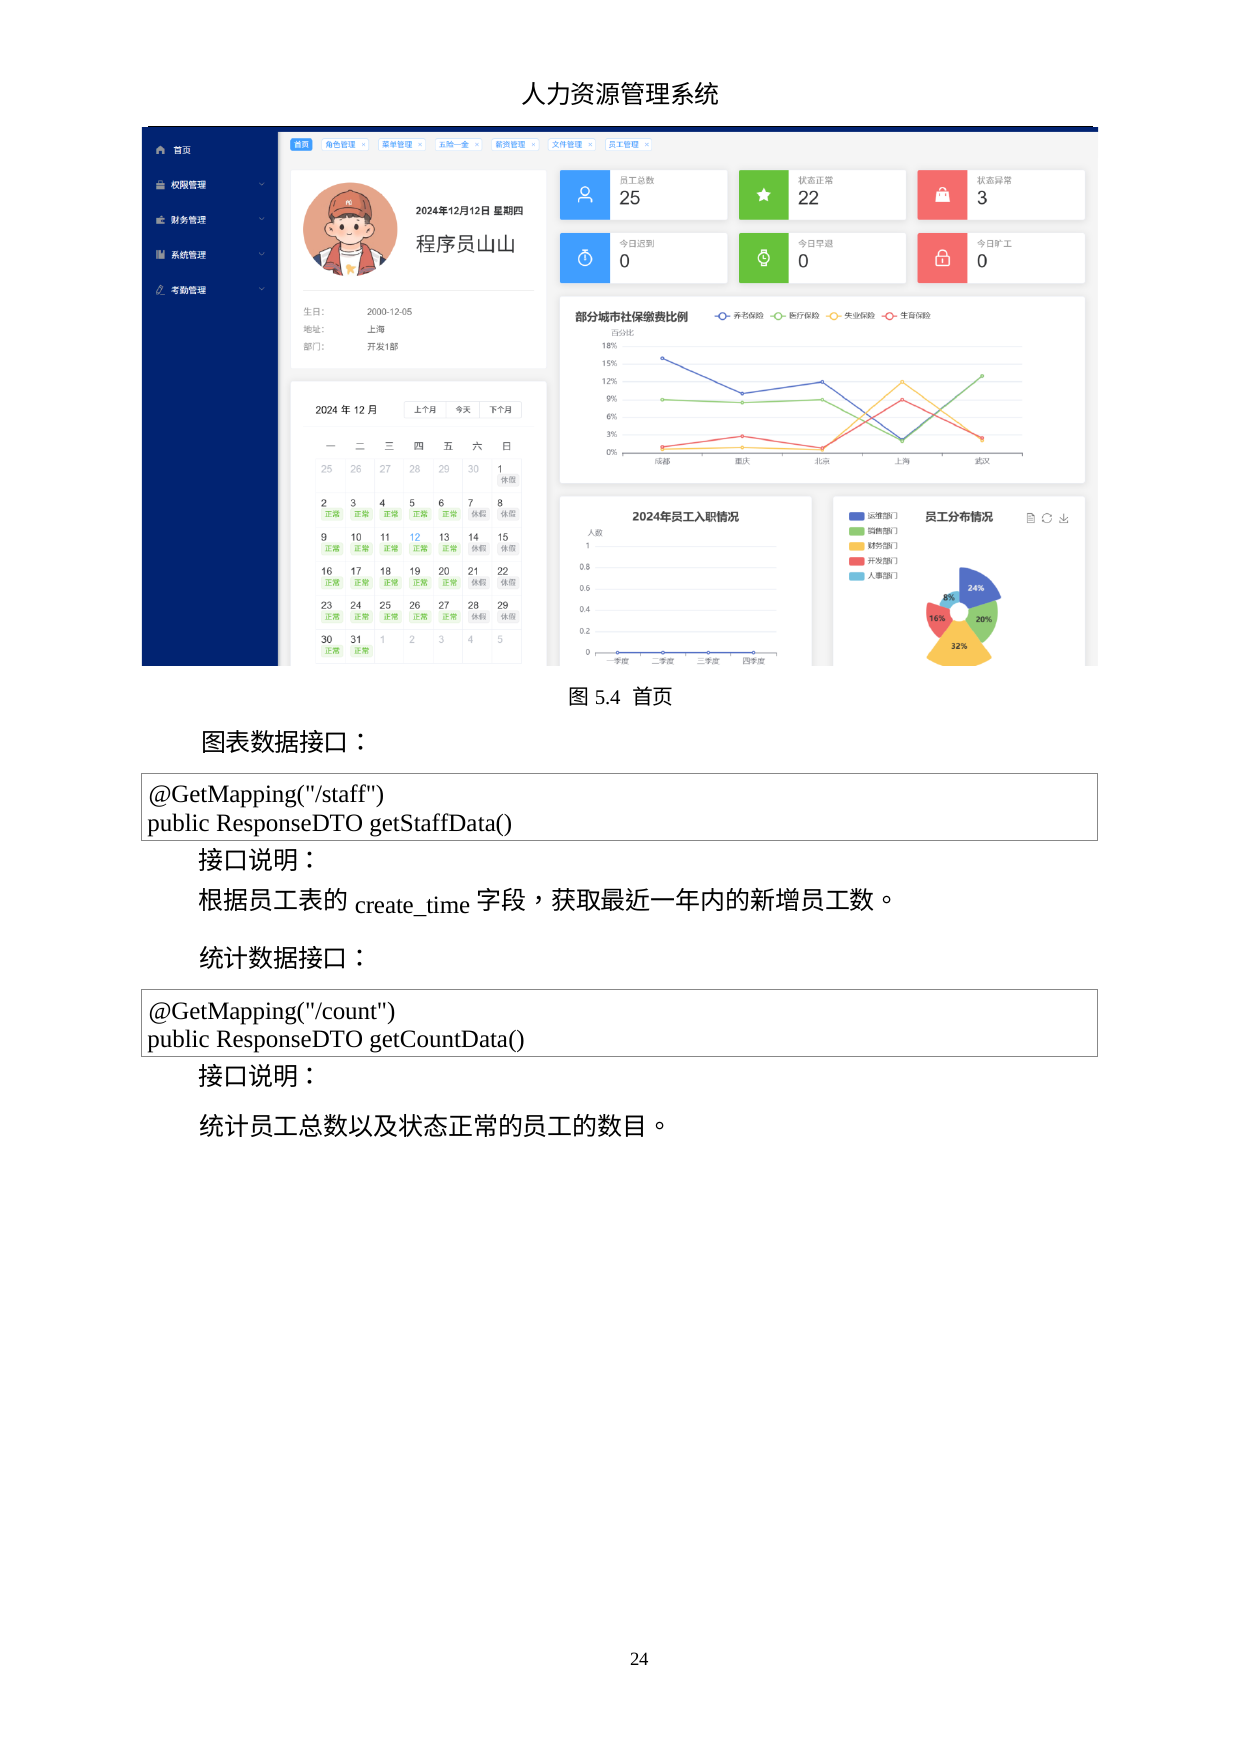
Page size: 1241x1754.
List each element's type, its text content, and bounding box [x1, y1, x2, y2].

picture [141, 127, 1099, 666]
text 接口说明： [198, 1061, 1098, 1092]
text 图表数据接口： [201, 727, 1098, 758]
text 图 5.4 首页 [568, 683, 1098, 709]
text 根据员工表的 create_time 字段，获取最近一年内的新增员工数。 [198, 894, 1098, 943]
table_header @GetMapping("/count") public ResponseDTO getCountData() [142, 990, 1097, 1056]
text 接口说明： [198, 845, 1098, 876]
text 统计员工总数以及状态正常的员工的数目。 [199, 1111, 1098, 1142]
text 统计数据接口： [199, 943, 1098, 974]
table_header @GetMapping("/staff") public ResponseDTO getStaffData() [142, 774, 1097, 840]
